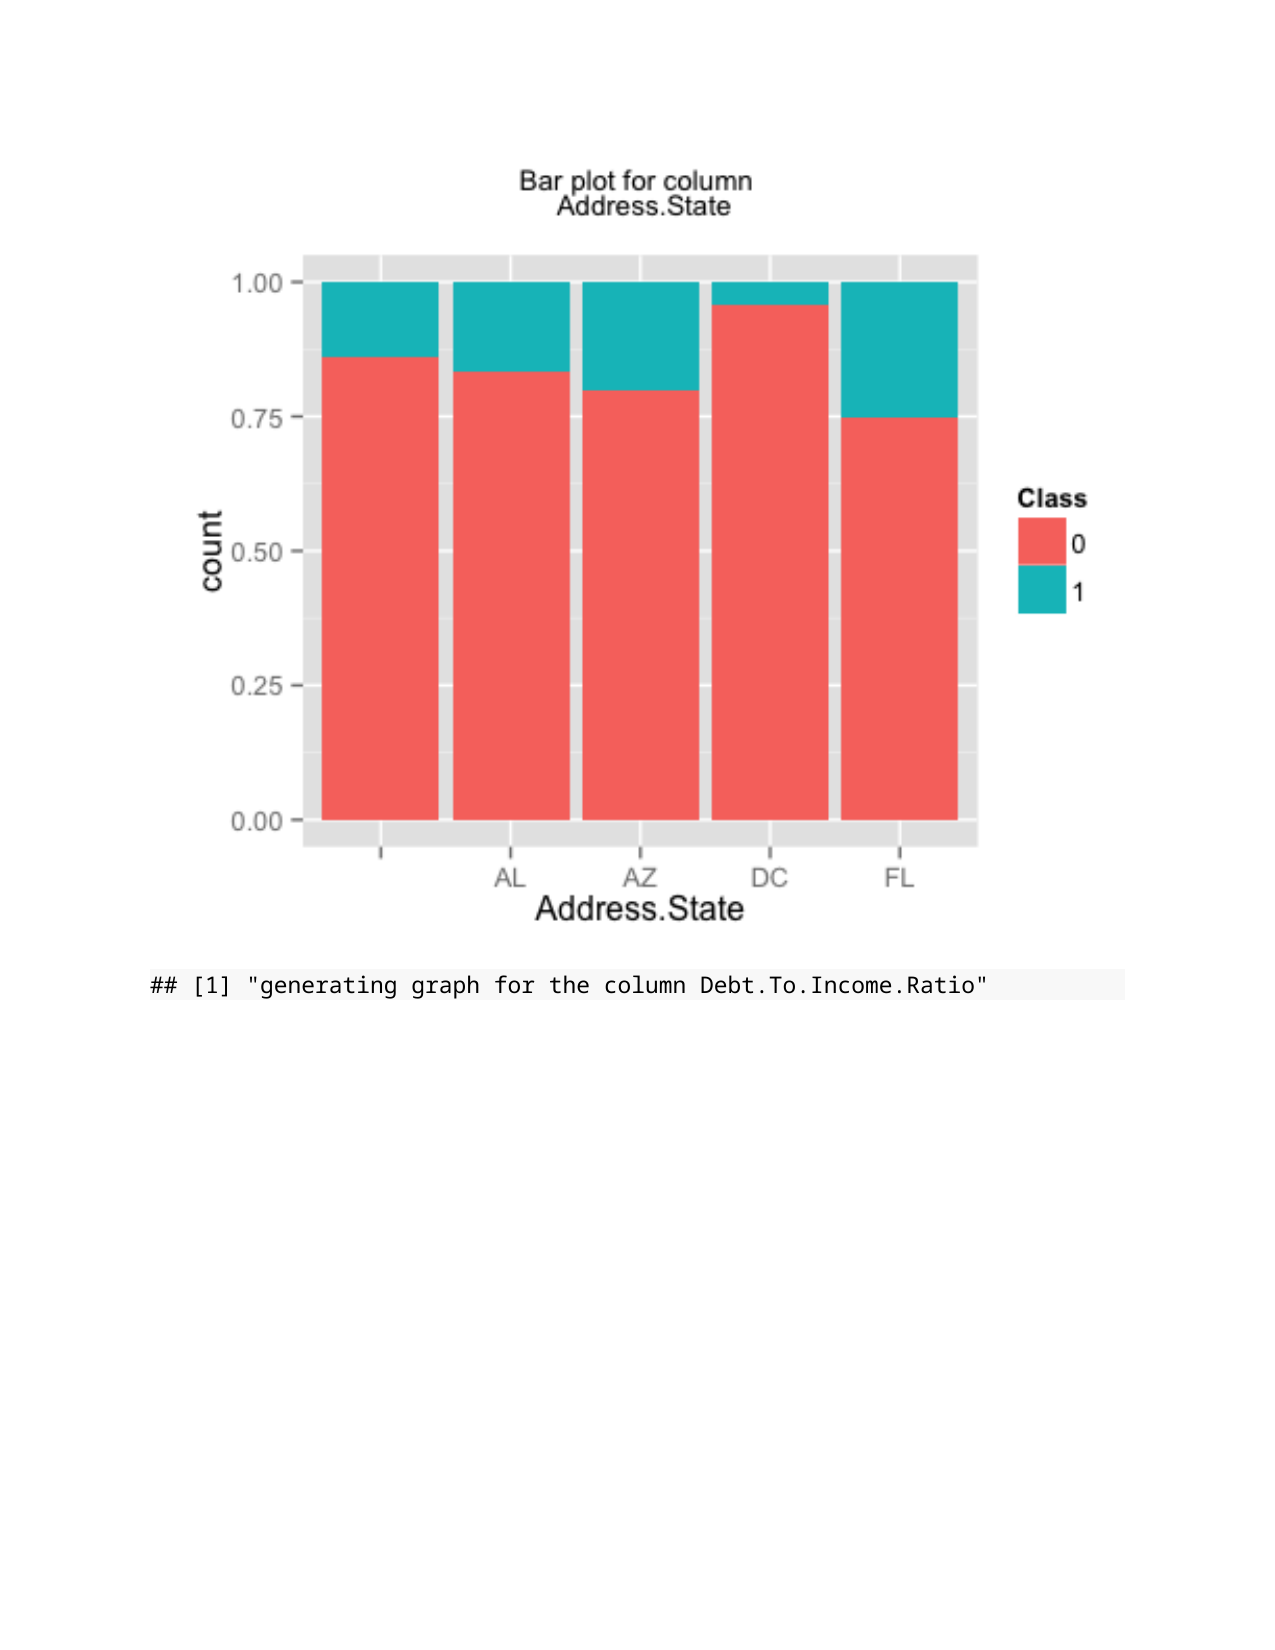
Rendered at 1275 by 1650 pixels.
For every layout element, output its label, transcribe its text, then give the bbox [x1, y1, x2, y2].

text ## [1] "generating graph for the column Debt.To.Income.Ratio" [150, 969, 1125, 1000]
picture [168, 150, 1169, 950]
